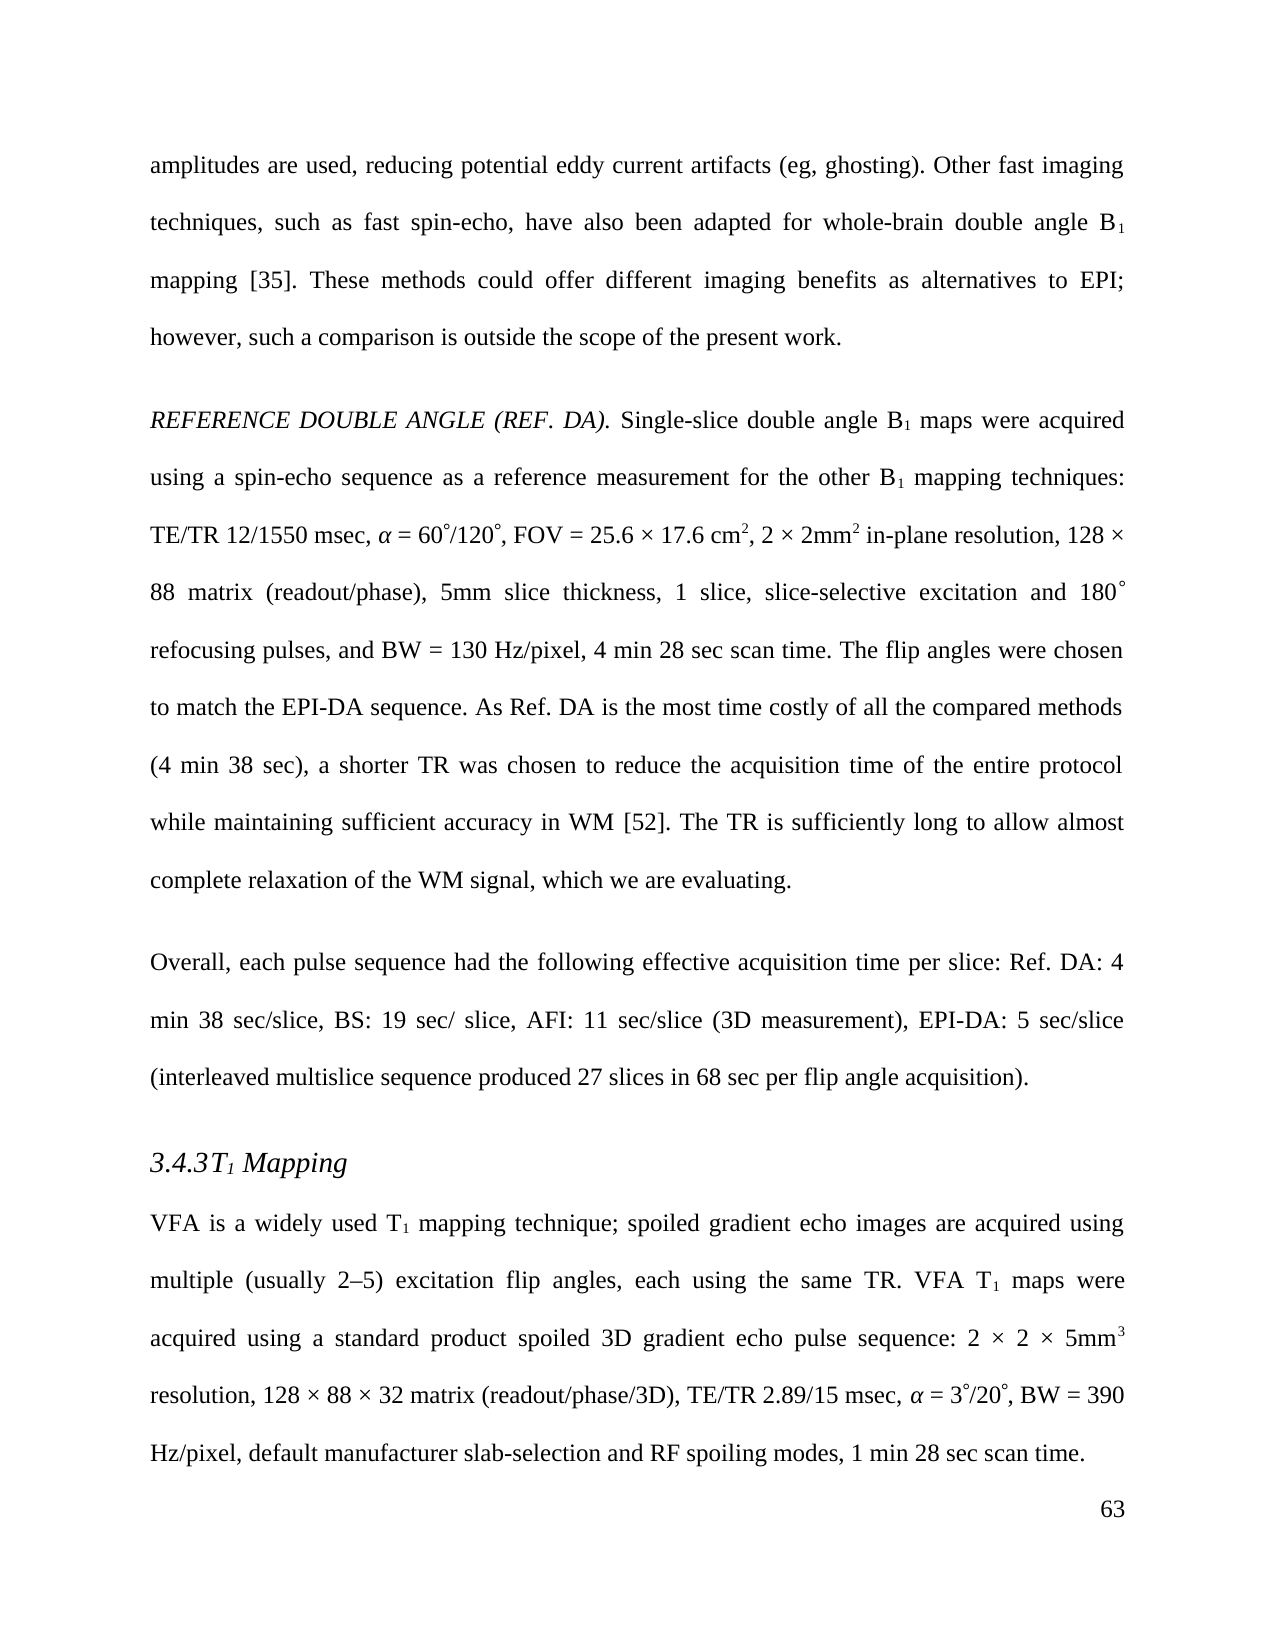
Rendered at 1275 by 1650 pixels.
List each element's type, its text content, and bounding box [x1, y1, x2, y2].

text VFA is a widely used T1 mapping technique; spoiled gradient echo images are acquired using multiple (usually 2–5) excitation flip angles, each using the same TR. VFA T1 maps were acquired using a standard product spoiled 3D gradient echo pulse sequence: 2 × 2 × 5mm3 resolution, 128 × 88 × 32 matrix (readout/phase/3D), TE/TR 2.89/15 msec, α = 3/20, BW = 390 Hz/pixel, default manufacturer slab-selection and RF spoiling modes, 1 min 28 sec scan time. [150, 1208, 1125, 1467]
text REFERENCE DOUBLE ANGLE (REF. DA). Single-slice double angle B1 maps were acquired using a spin-echo sequence as a reference measurement for the other B1 mapping techniques: TE/TR 12/1550 msec, α = 60/120, FOV = 25.6 × 17.6 cm2, 2 × 2mm2 in-plane resolution, 128 × 88 matrix (readout/phase), 5mm slice thickness, 1 slice, slice-selective excitation and 180 refocusing pulses, and BW = 130 Hz/pixel, 4 min 28 sec scan time. The flip angles were chosen to match the EPI-DA sequence. As Ref. DA is the most time costly of all the compared methods (4 min 38 sec), a shorter TR was chosen to reduce the acquisition time of the entire protocol while maintaining sufficient accuracy in WM [52]. The TR is sufficiently long to allow almost complete relaxation of the WM signal, which we are evaluating. [150, 405, 1125, 894]
subtitle T1 Mapping [150, 1145, 1125, 1178]
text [150, 150, 1125, 351]
text Overall, each pulse sequence had the following effective acquisition time per slice: Ref. DA: 4 min 38 sec/slice, BS: 19 sec/ slice, AFI: 11 sec/slice (3D measurement), EPI-DA: 5 sec/slice (interleaved multislice sequence produced 27 slices in 68 sec per flip angle acquisition). [150, 947, 1125, 1091]
